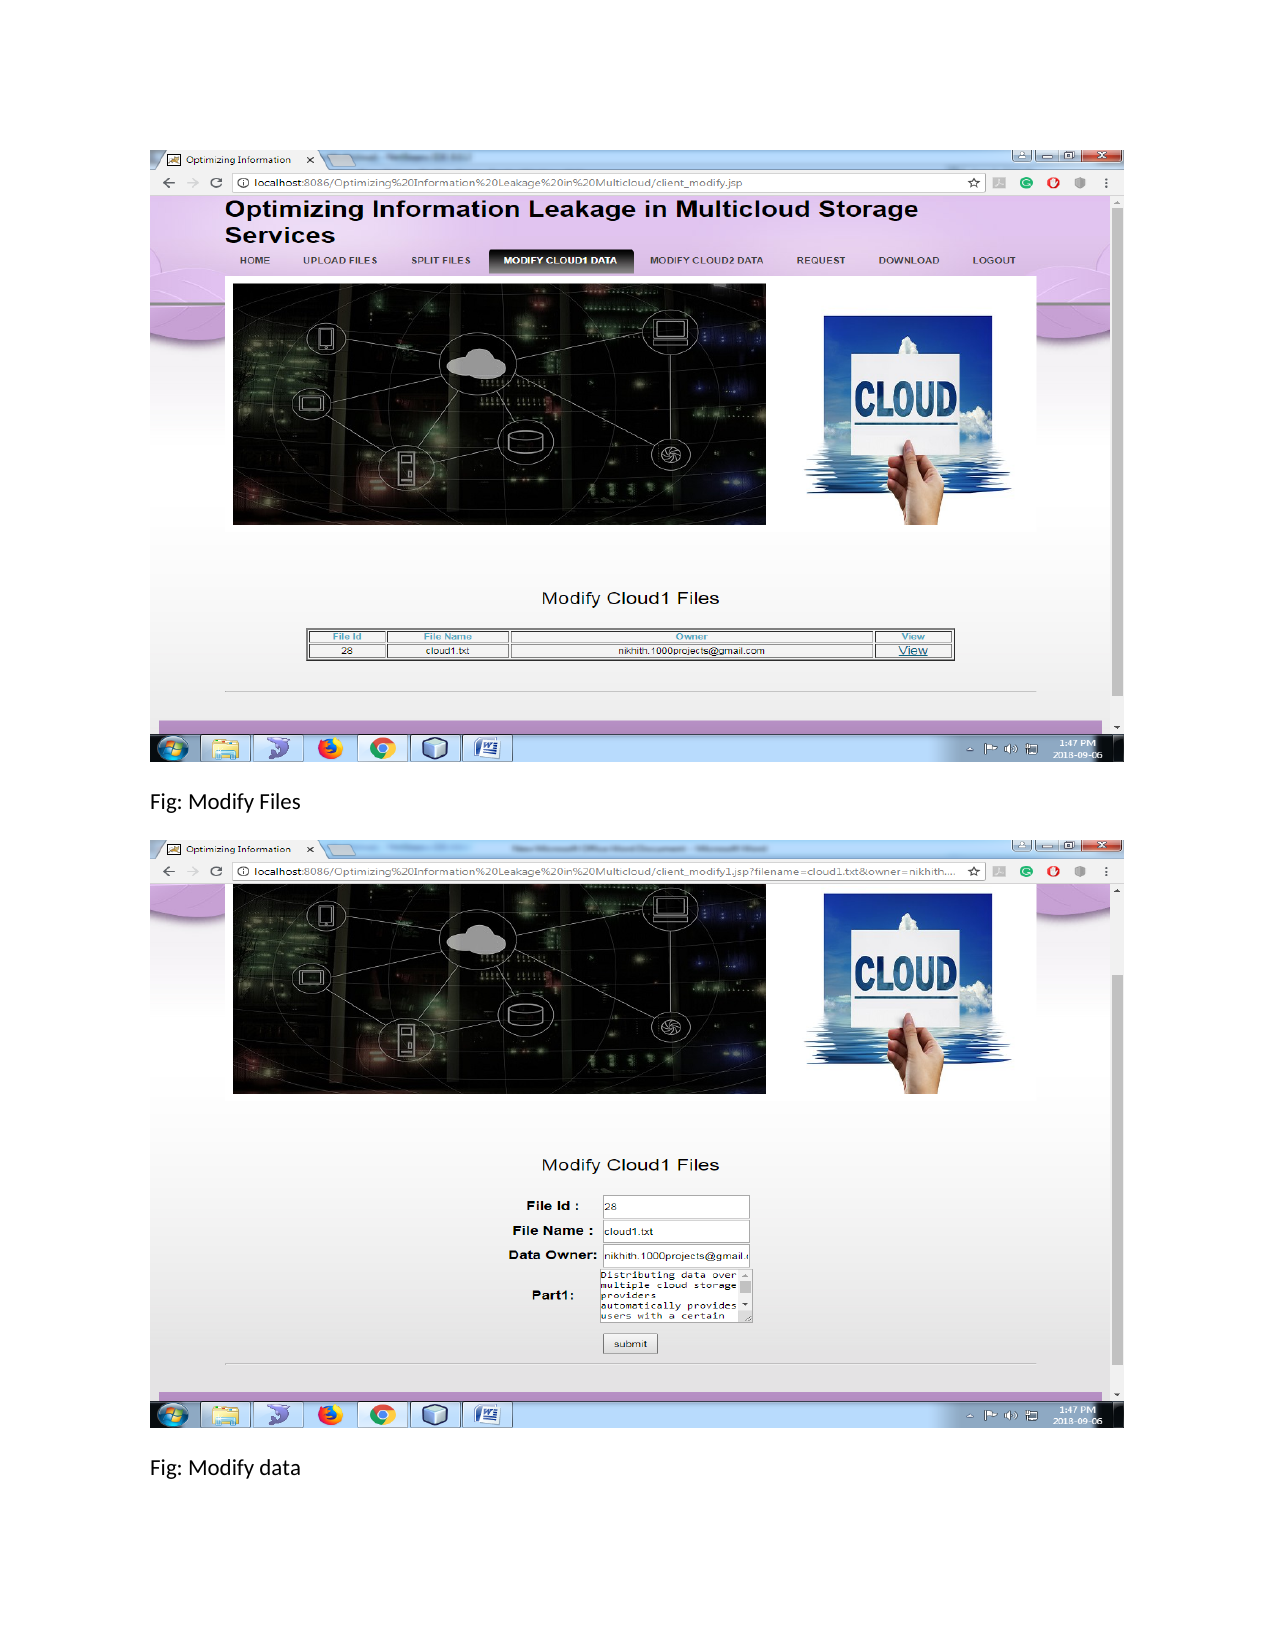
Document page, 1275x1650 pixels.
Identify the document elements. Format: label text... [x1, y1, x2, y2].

text Fig: Modify Files [150, 787, 1125, 815]
picture [150, 840, 1124, 1428]
picture [150, 150, 1124, 762]
text Fig: Modify data [150, 1453, 1125, 1481]
